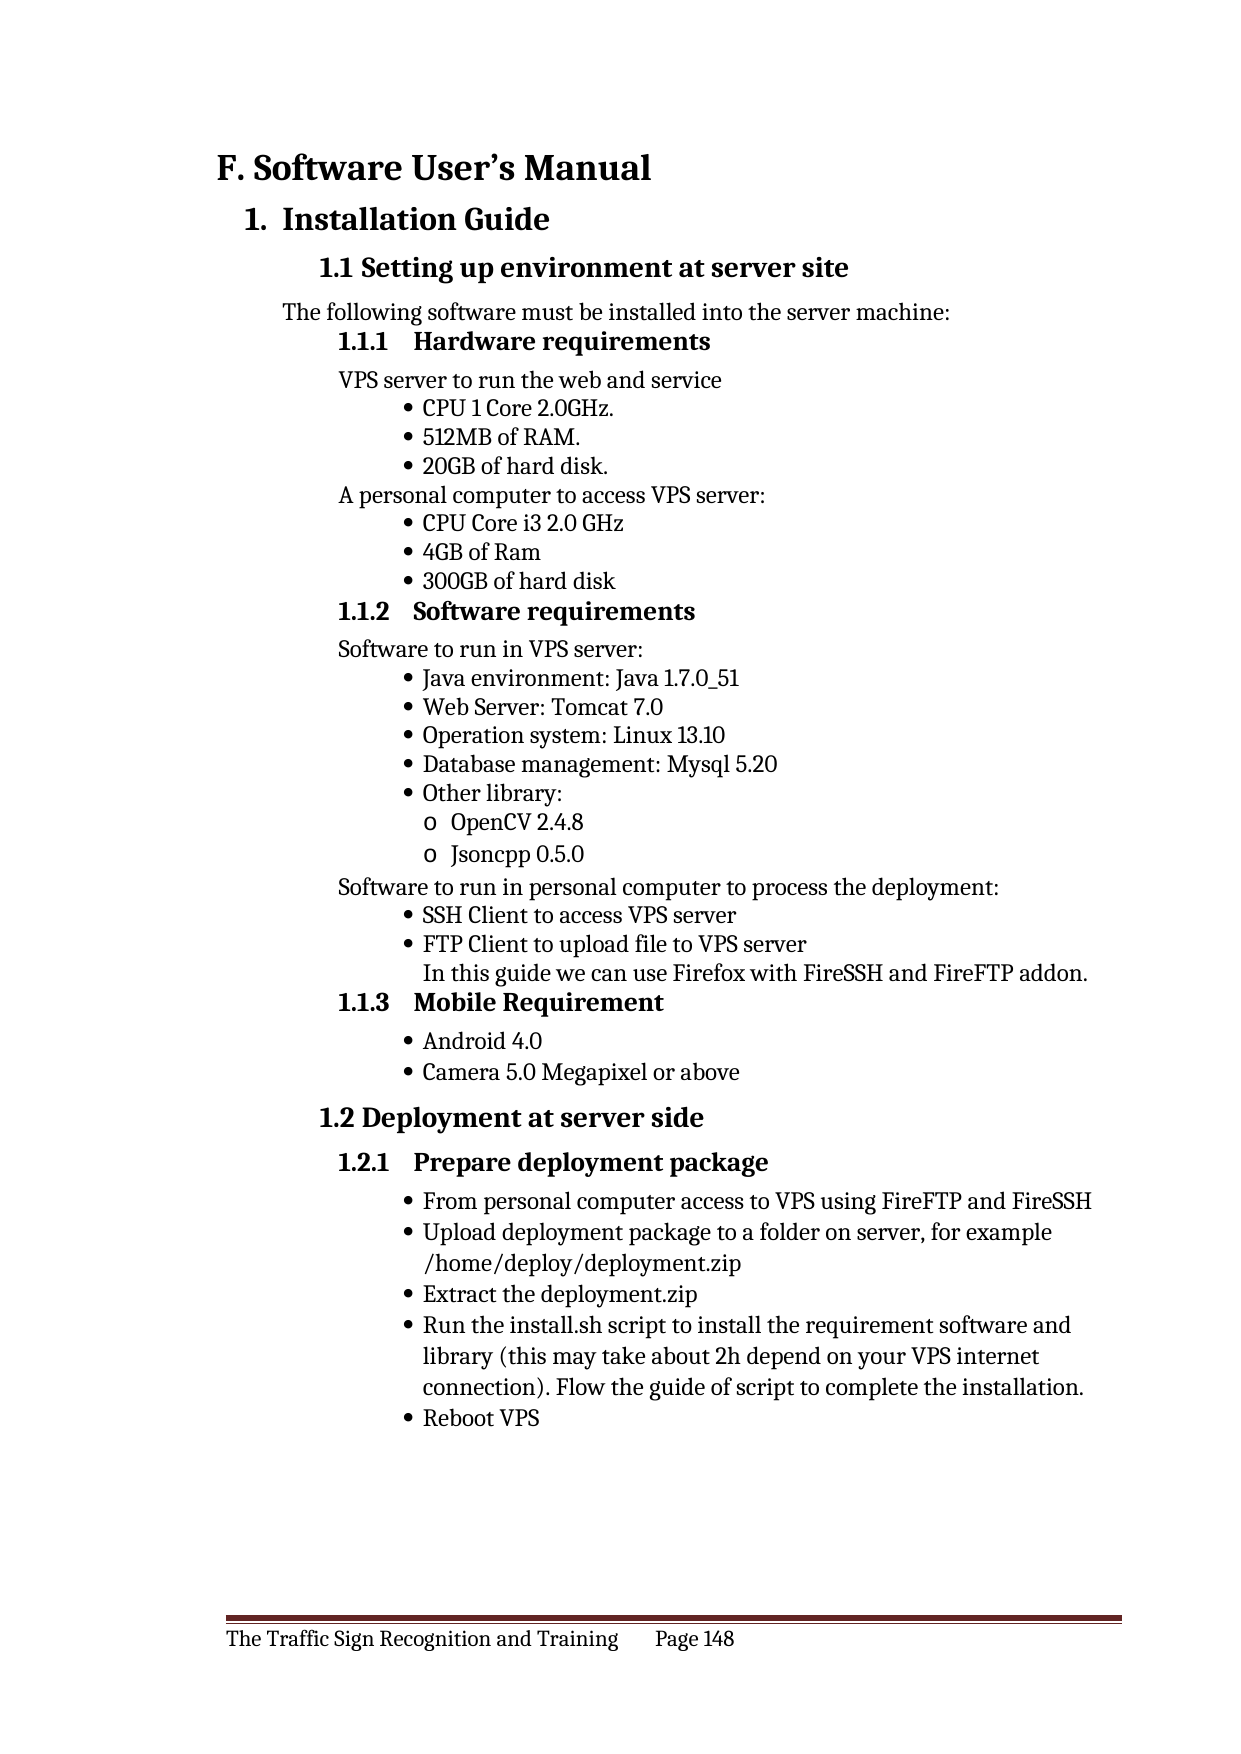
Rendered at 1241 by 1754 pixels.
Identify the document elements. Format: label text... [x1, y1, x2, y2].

subtitle Setting up environment at server site [319, 251, 1122, 285]
subtitle Hardware requirements [338, 326, 1122, 357]
list SSH Client to access VPS server [404, 901, 1122, 930]
list From personal computer access to VPS using FireFTP and FireSSH [404, 1187, 1122, 1216]
text Software to run in VPS server: [263, 635, 1122, 664]
subtitle Software User’s Manual [216, 147, 1122, 190]
list 4GB of Ram [404, 538, 1122, 567]
list In this guide we can use Firefox with FireSSH and FireFTP addon. [423, 959, 1122, 987]
subtitle Installation Guide [244, 201, 1122, 239]
list OpenCV 2.4.8 [423, 808, 1122, 838]
text VPS server to run the web and service [263, 366, 1122, 394]
list 300GB of hard disk [404, 567, 1122, 596]
list 20GB of hard disk. [404, 452, 1122, 481]
list Other library: [404, 779, 1122, 808]
list Extract the deployment.zip [404, 1280, 1122, 1309]
list Java environment: Java 1.7.0_51 [404, 664, 1122, 693]
text The following software must be installed into the server machine: [282, 297, 1122, 326]
list Reboot VPS [404, 1404, 1122, 1433]
list Run the install.sh script to install the requirement software and library (this may take about 2h depend on your VPS internet connection). Flow the guide of script to complete the installation. [404, 1311, 1122, 1402]
list Operation system: Linux 13.10 [404, 721, 1122, 750]
list Android 4.0 [404, 1027, 1122, 1056]
list Database management: Mysql 5.20 [404, 750, 1122, 779]
subtitle Mobile Requirement [338, 987, 1122, 1018]
list Upload deployment package to a folder on server, for example /home/deploy/deployment.zip [404, 1218, 1122, 1278]
list Camera 5.0 Megapixel or above [404, 1058, 1122, 1087]
list CPU 1 Core 2.0GHz. [404, 394, 1122, 423]
subtitle Prepare deployment package [338, 1147, 1122, 1179]
subtitle Deployment at server side [319, 1101, 1122, 1135]
list 512MB of RAM. [404, 423, 1122, 452]
list CPU Core i3 2.0 GHz [404, 509, 1122, 538]
list FTP Client to upload file to VPS server [404, 930, 1122, 959]
subtitle Software requirements [338, 596, 1122, 627]
list Jsoncpp 0.5.0 [423, 840, 1122, 870]
text A personal computer to access VPS server: [263, 481, 1122, 509]
list Web Server: Tomcat 7.0 [404, 693, 1122, 721]
text Software to run in personal computer to process the deployment: [263, 872, 1122, 901]
